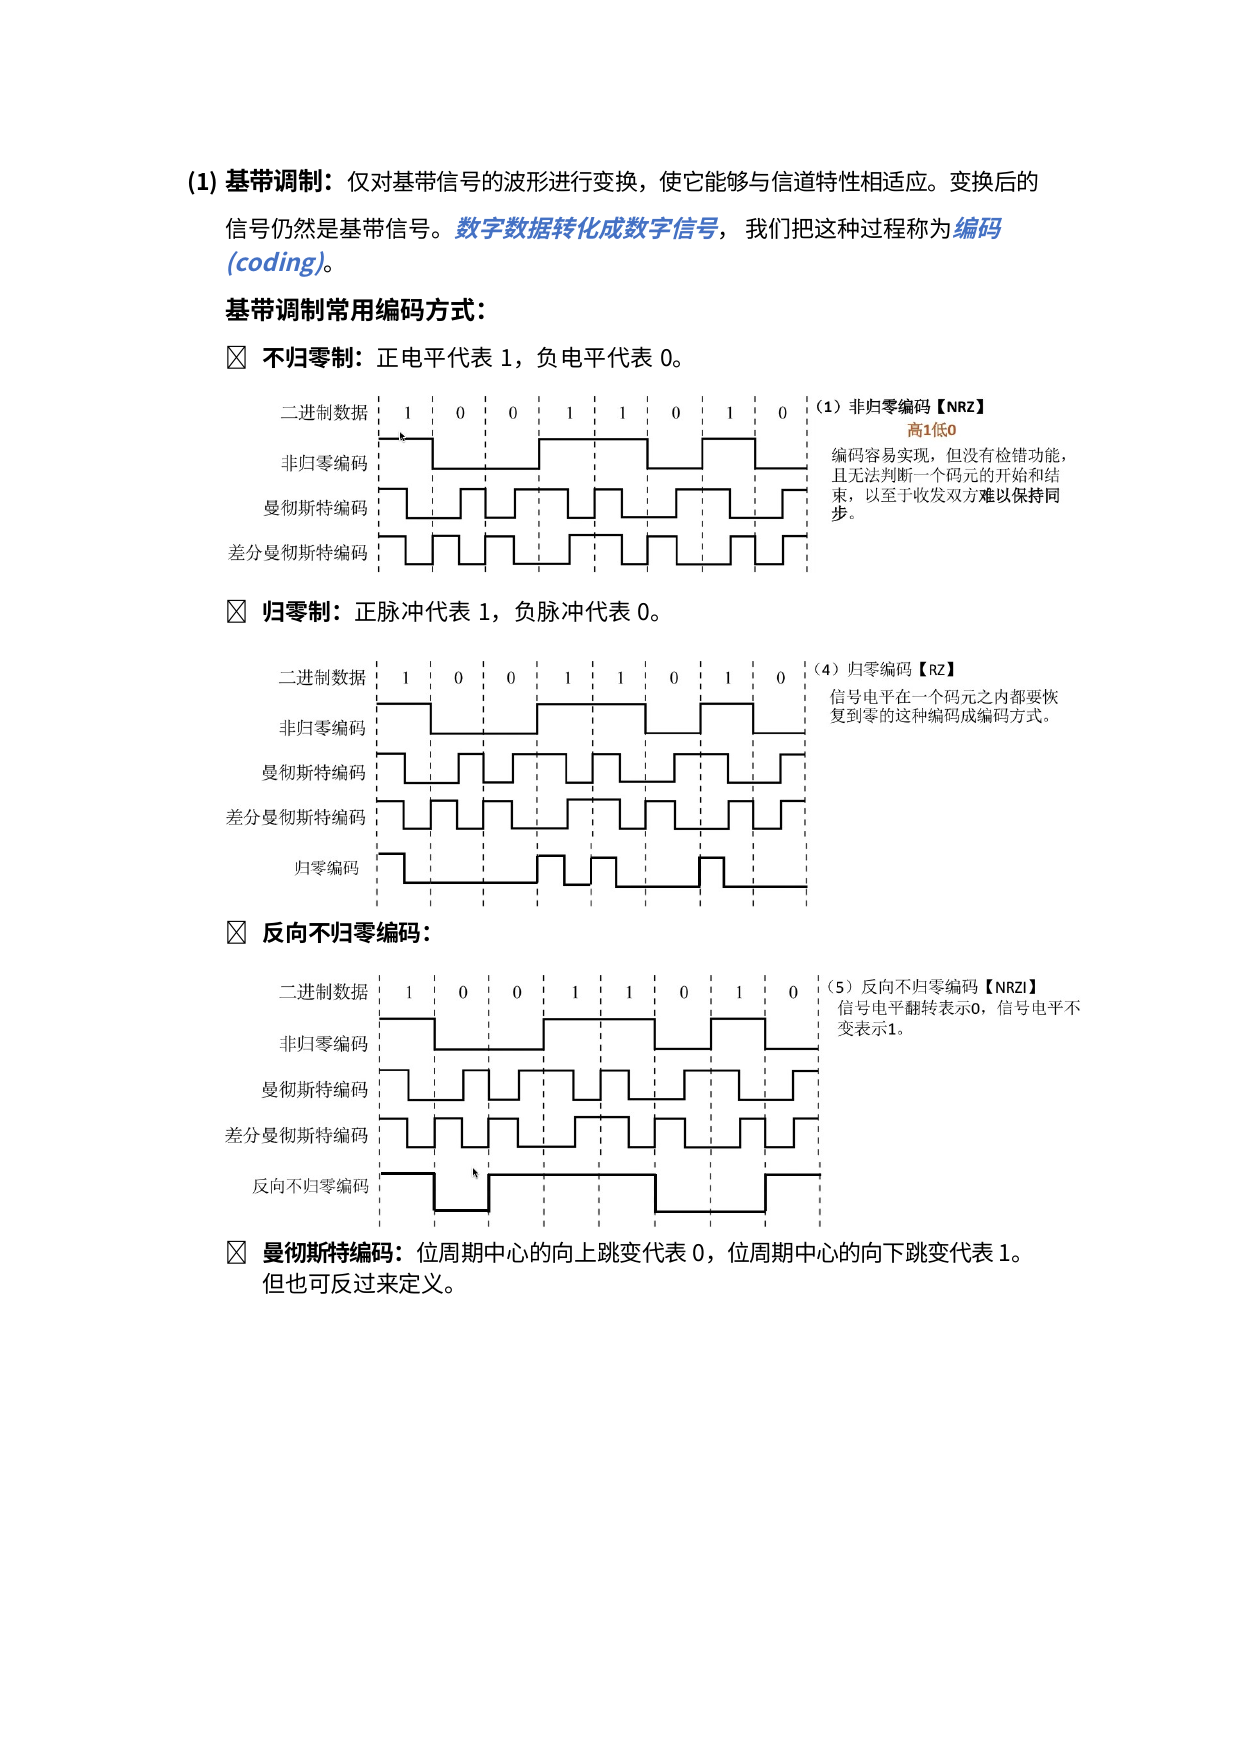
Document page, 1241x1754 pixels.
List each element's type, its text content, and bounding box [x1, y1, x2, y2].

list 曼彻斯特编码：位周期中心的向上跳变代表 0，位周期中心的向下跳变代表 1。但也可反过来定义。 [225, 1230, 1053, 1299]
list 不归零制：正电平代表 1，负电平代表 0。 [225, 339, 1240, 373]
text 基带调制常用编码方式： [225, 290, 1240, 327]
picture [225, 975, 1081, 1230]
text (coding)。 [225, 244, 1240, 278]
list 归零制：正脉冲代表 1，负脉冲代表 0。 [225, 594, 1240, 627]
picture [225, 661, 1059, 907]
list 基带调制：仅对基带信号的波形进行变换，使它能够与信道特性相适应。变换后的 [187, 162, 1240, 198]
text 信号仍然是基带信号。数字数据转化成数字信号， 我们把这种过程称为编码 [225, 210, 1240, 244]
picture [227, 395, 1066, 573]
